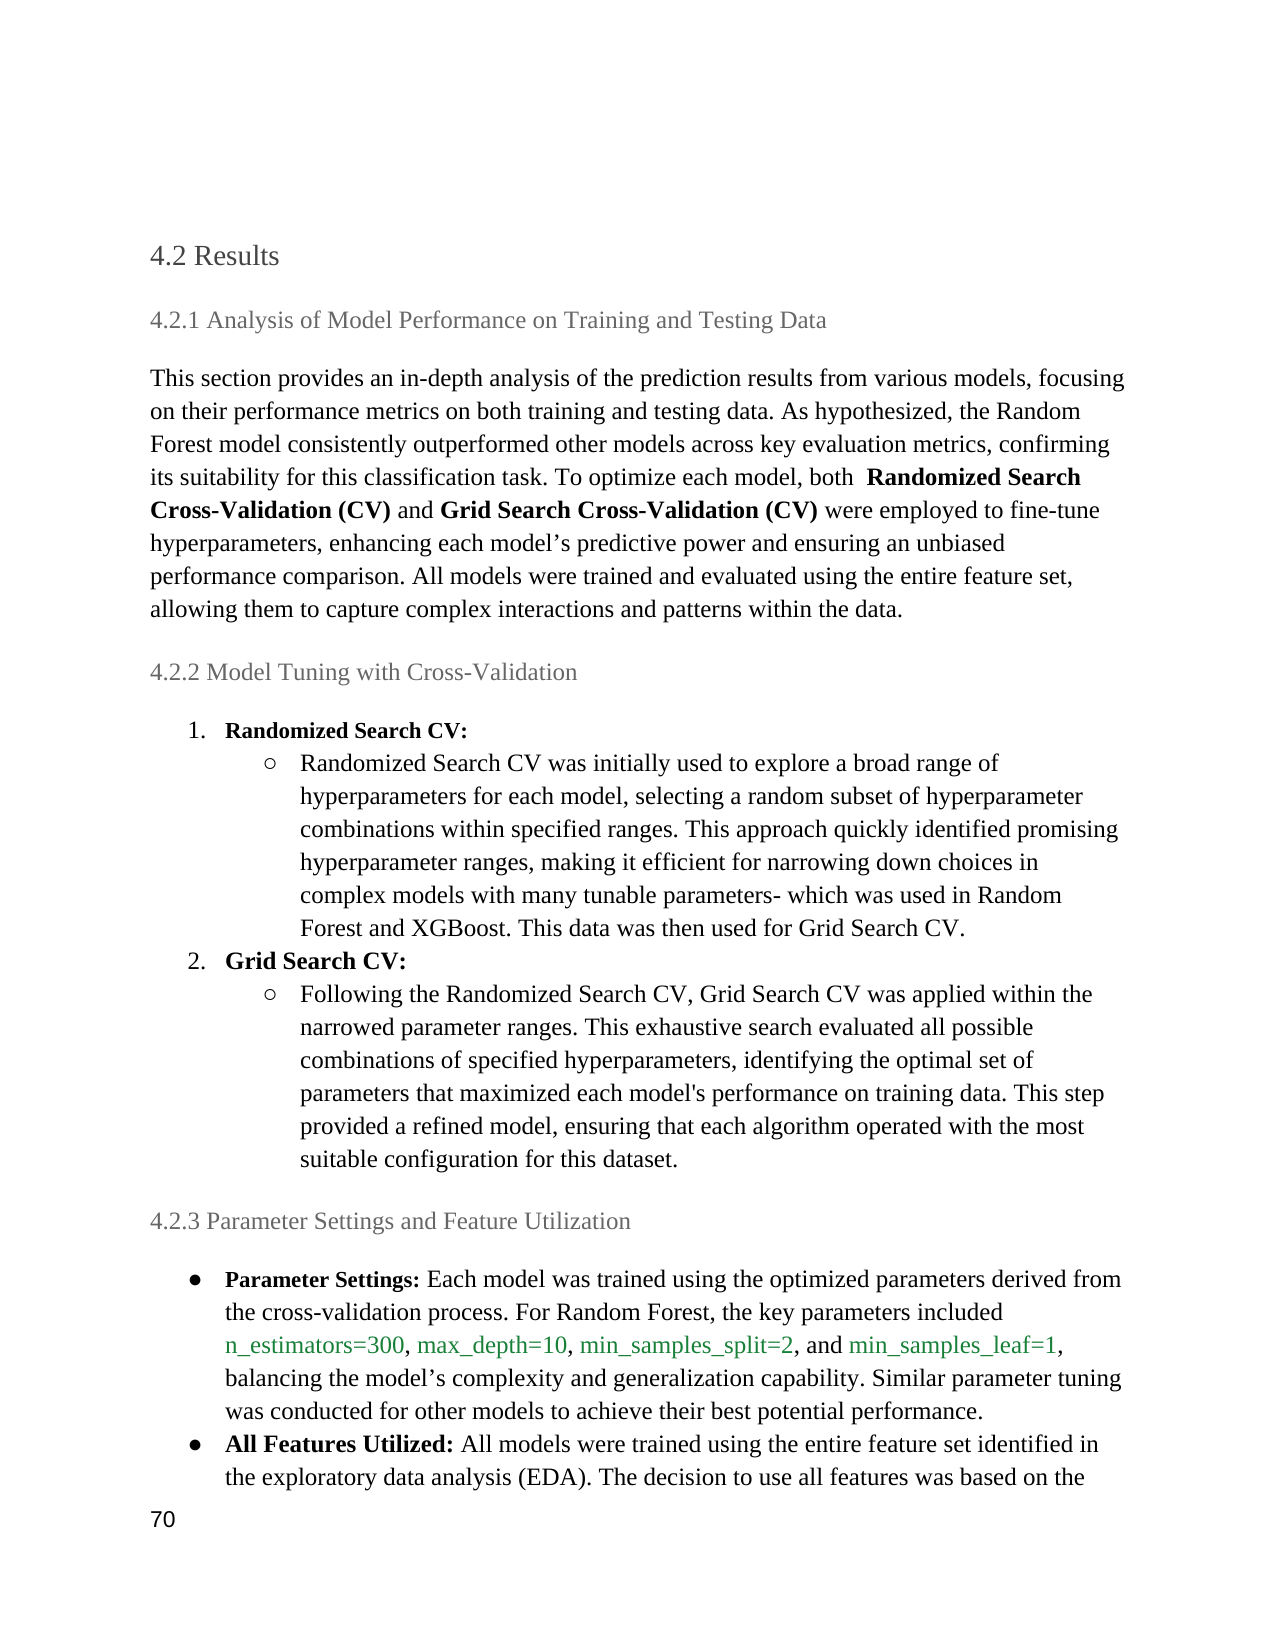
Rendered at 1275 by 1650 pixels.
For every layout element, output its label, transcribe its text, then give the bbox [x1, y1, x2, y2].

list Following the Randomized Search CV, Grid Search CV was applied within the narrowed parameter ranges. This exhaustive search evaluated all possible combinations of specified hyperparameters, identifying the optimal set of parameters that maximized each model's performance on training data. This step provided a refined model, ensuring that each algorithm operated with the most suitable configuration for this dataset. [262, 979, 1125, 1173]
list Parameter Settings: Each model was trained using the optimized parameters derived from the cross-validation process. For Random Forest, the key parameters included n_estimators=300, max_depth=10, min_samples_split=2, and min_samples_leaf=1, balancing the model’s complexity and generalization capability. Similar parameter tuning was conducted for other models to achieve their best potential performance. [187, 1264, 1125, 1425]
text This section provides an in-depth analysis of the prediction results from various models, focusing on their performance metrics on both training and testing data. As hypothesized, the Random Forest model consistently outperformed other models across key evaluation metrics, confirming its suitability for this classification task. To optimize each model, both Randomized Search Cross-Validation (CV) and Grid Search Cross-Validation (CV) were employed to fine-tune hyperparameters, enhancing each model’s predictive power and ensuring an unbiased performance comparison. All models were trained and evaluated using the entire feature set, allowing them to capture complex interactions and patterns within the data. [150, 363, 1125, 623]
list Randomized Search CV was initially used to explore a broad range of hyperparameters for each model, selecting a random subset of hyperparameter combinations within specified ranges. This approach quickly identified promising hyperparameter ranges, making it efficient for narrowing down choices in complex models with many tunable parameters- which was used in Random Forest and XGBoost. This data was then used for Grid Search CV. [262, 748, 1125, 942]
subtitle 4.2.1 Analysis of Model Performance on Training and Testing Data [150, 305, 1125, 334]
subtitle 4.2.2 Model Tuning with Cross-Validation [150, 657, 1125, 685]
subtitle 4.2 Results [150, 238, 1125, 271]
subtitle 4.2.3 Parameter Settings and Feature Utilization [150, 1206, 1125, 1235]
list Grid Search CV: [187, 946, 1125, 974]
list Randomized Search CV: [187, 715, 1125, 743]
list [187, 1429, 1125, 1491]
